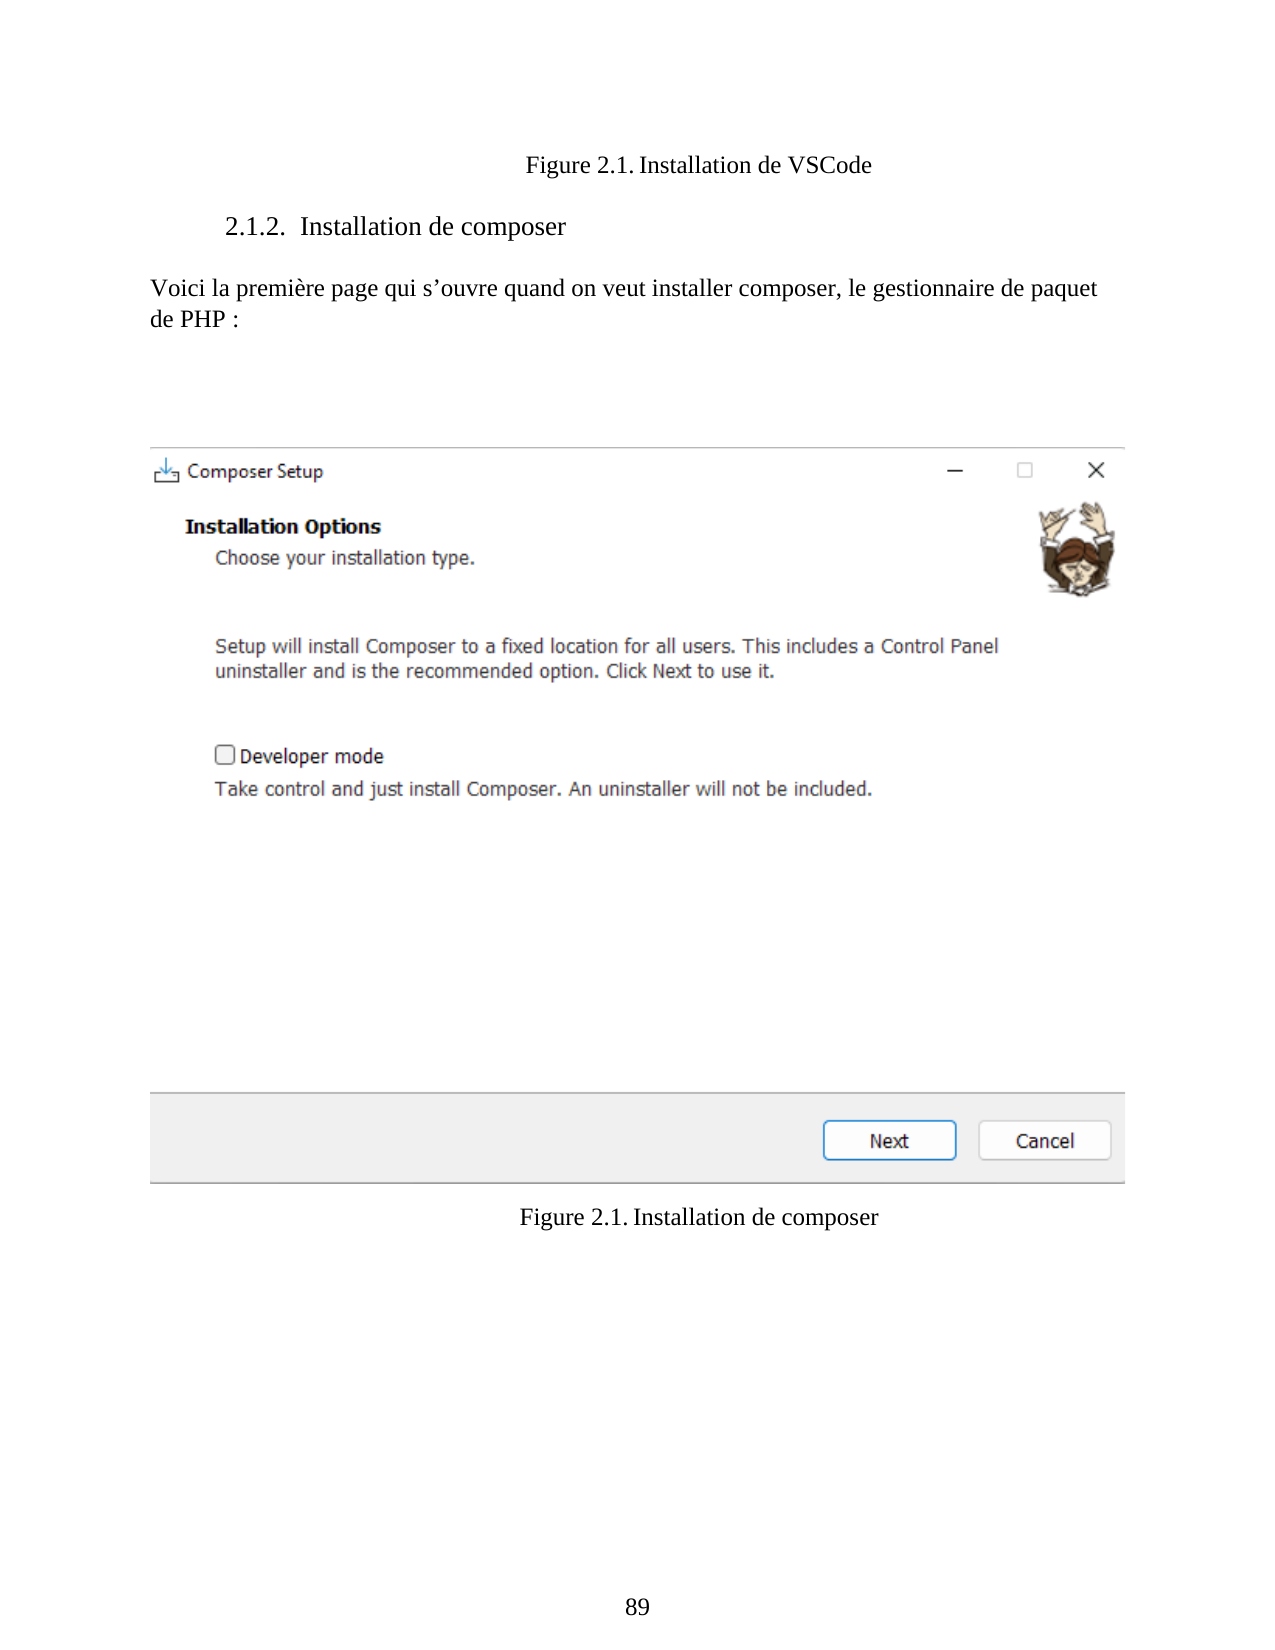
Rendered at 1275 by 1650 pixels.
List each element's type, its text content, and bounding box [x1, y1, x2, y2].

text Installation de composer [327, 1202, 1125, 1231]
text Installation de VSCode [327, 150, 1125, 179]
picture [150, 447, 1125, 1184]
text Installation de composer [225, 210, 1125, 241]
text Voici la première page qui s’ouvre quand on veut installer composer, le gestionnaire de paquet de PHP : [150, 273, 1125, 333]
